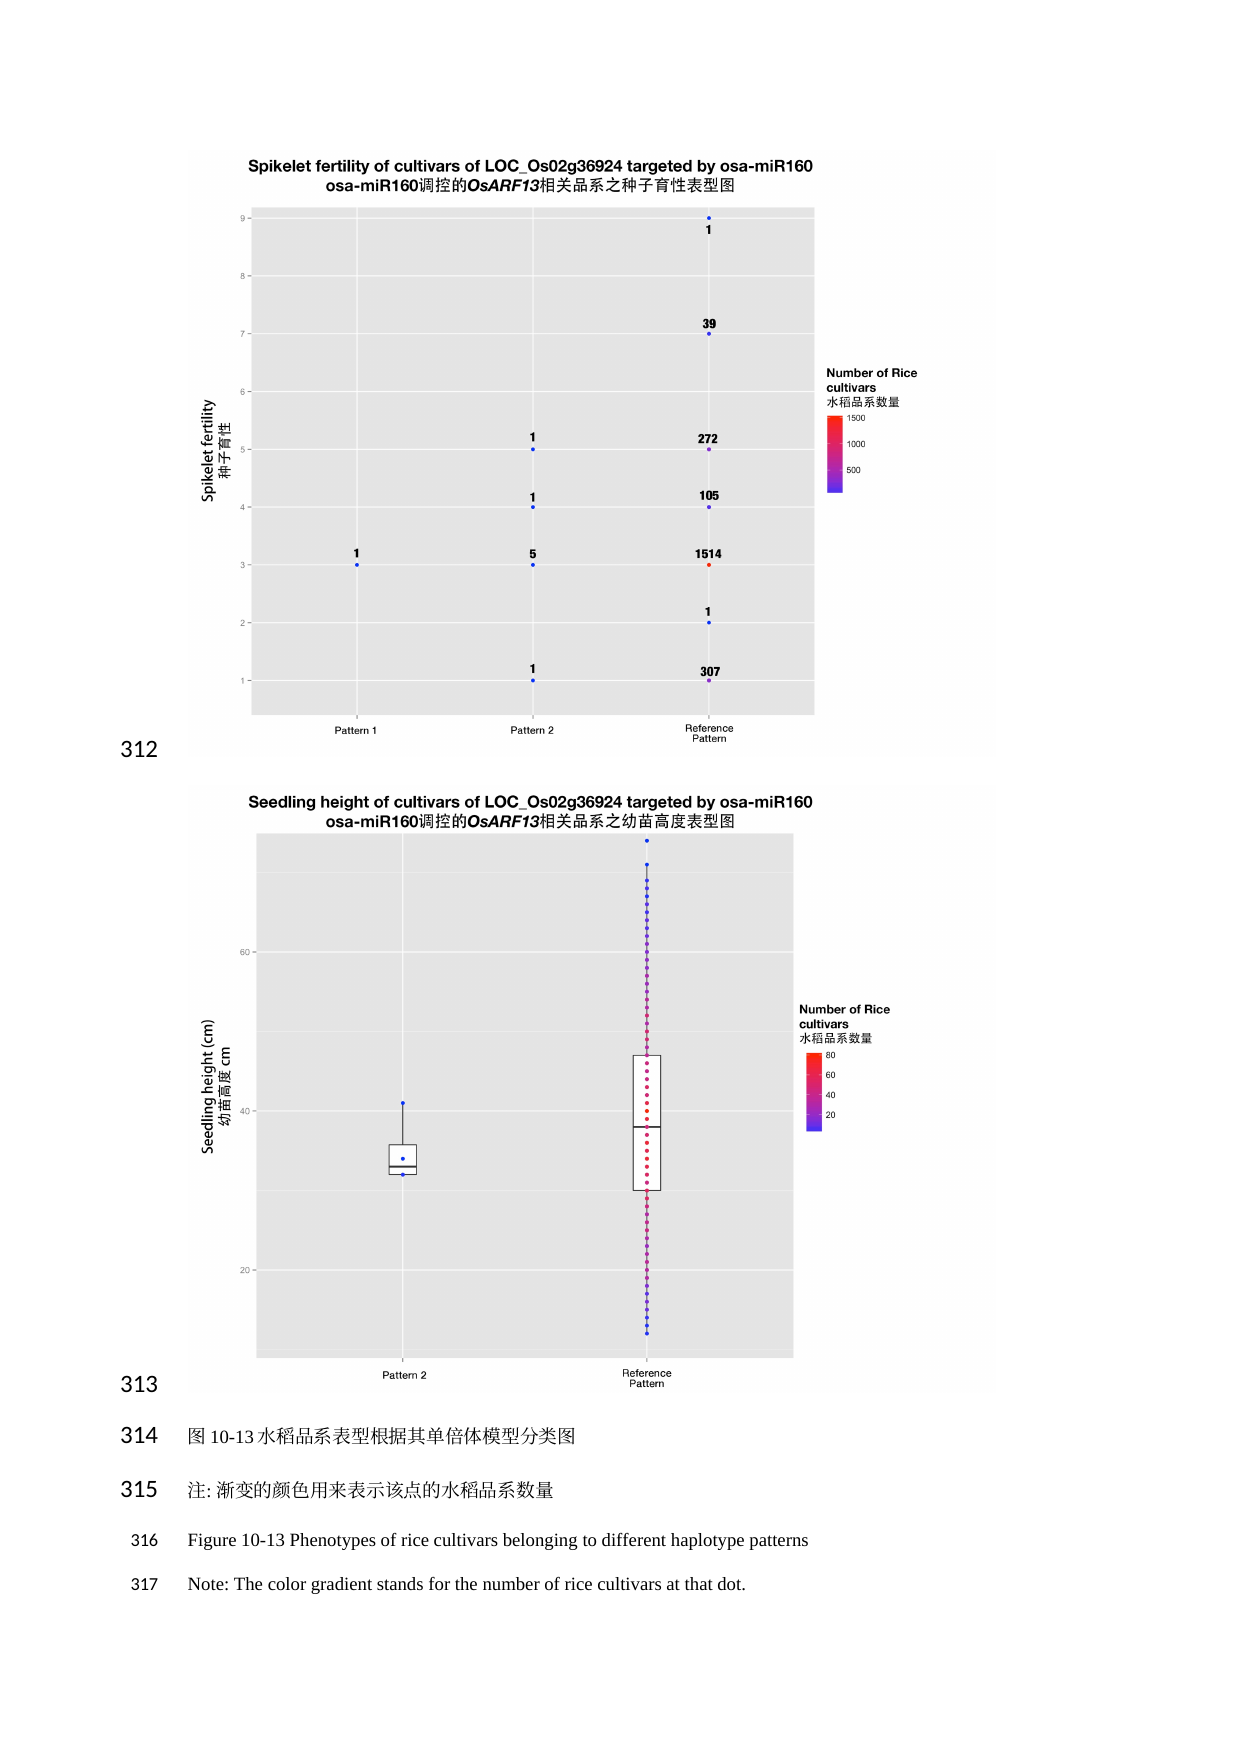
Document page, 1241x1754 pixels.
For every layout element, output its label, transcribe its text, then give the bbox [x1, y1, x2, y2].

picture [187, 785, 997, 1393]
text 图10-13水稻品系表型根据其单倍体模型分类图 [187, 1421, 1053, 1448]
picture [187, 150, 997, 757]
text Note: The color gradient stands for the number of rice cultivars at that dot. [187, 1572, 1053, 1594]
text Figure 10-13 Phenotypes of rice cultivars belonging to different haplotype patterns [187, 1529, 1053, 1551]
text 注: 渐变的颜色用来表示该点的水稻品系数量 [187, 1475, 1053, 1502]
